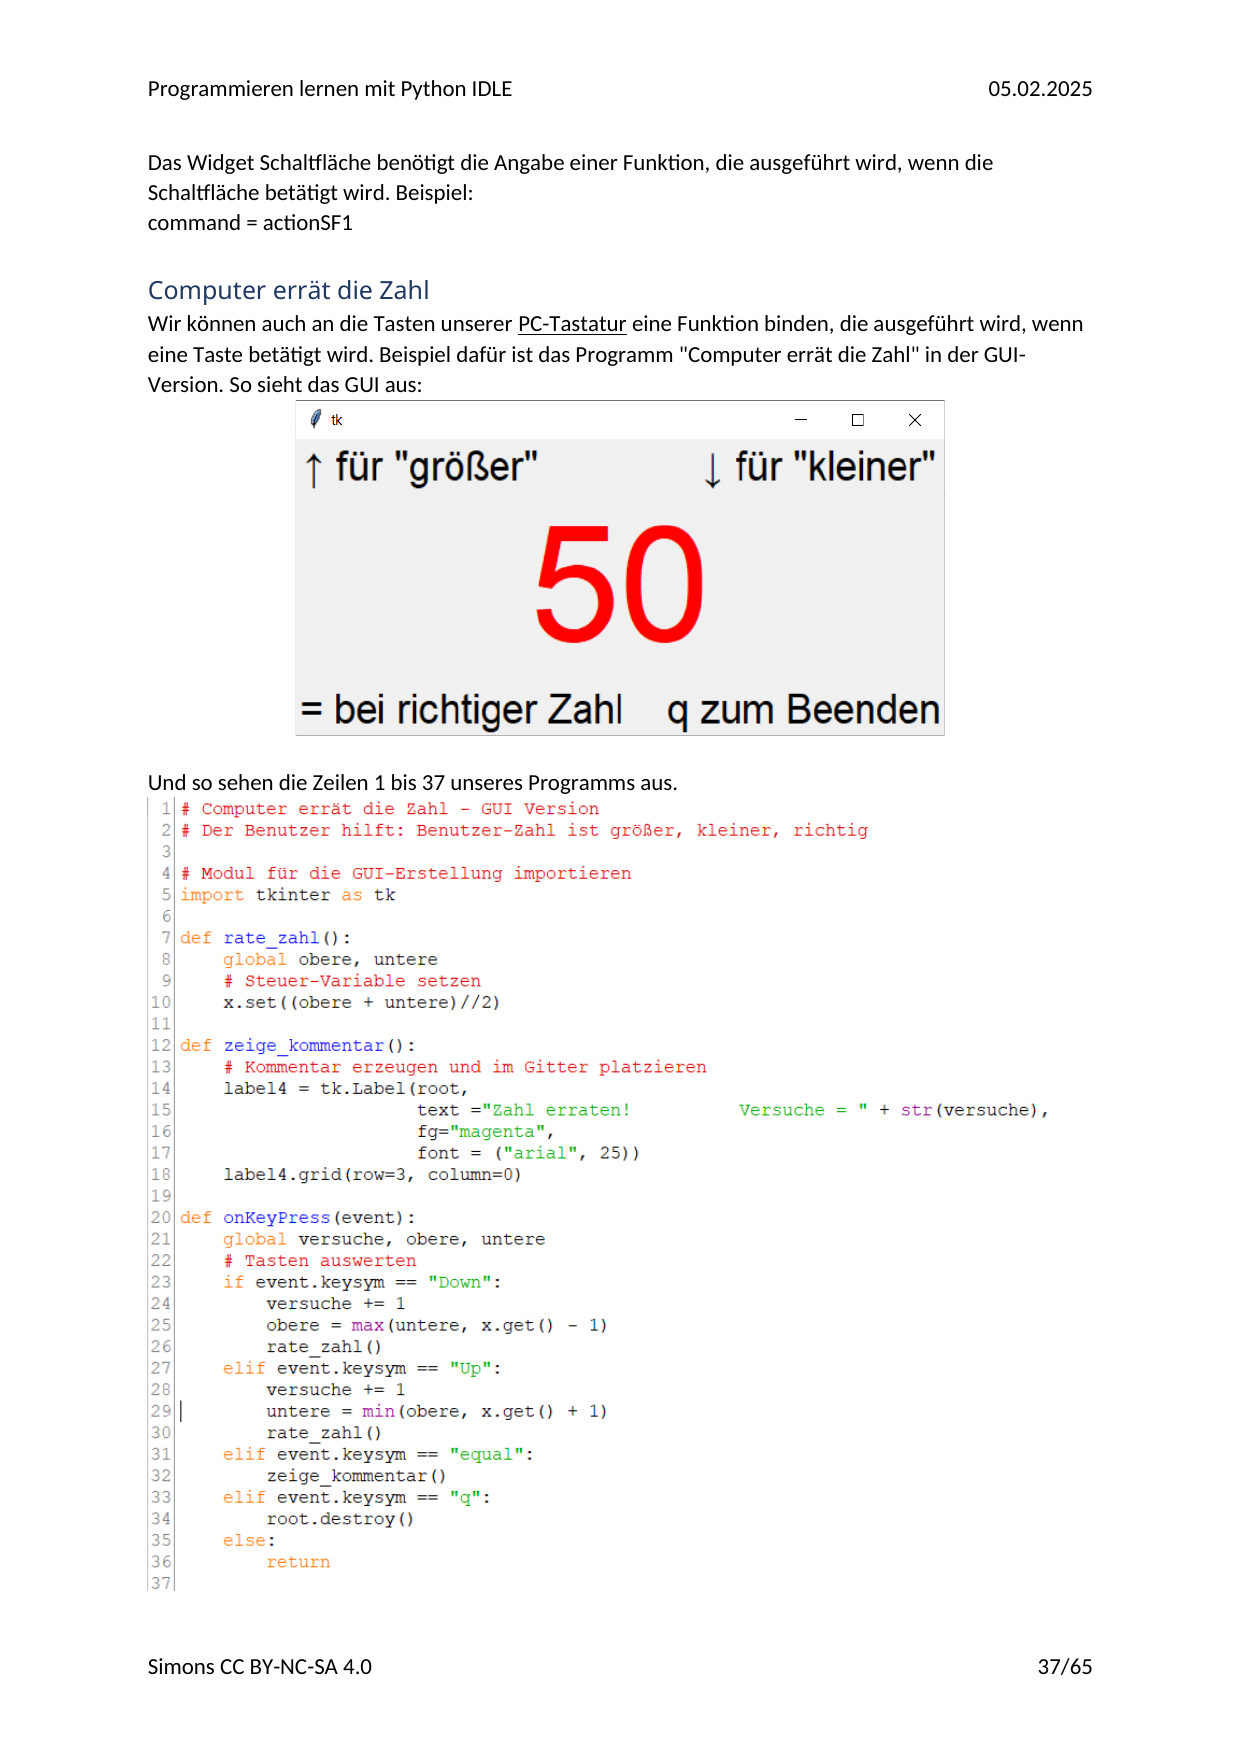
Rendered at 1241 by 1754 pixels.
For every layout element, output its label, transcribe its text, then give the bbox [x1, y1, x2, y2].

text Das Widget Schaltfläche benötigt die Angabe einer Funktion, die ausgeführt wird, wenn die Schaltfläche betätigt wird. Beispiel: [148, 148, 1092, 206]
subtitle Computer errät die Zahl [148, 273, 1092, 307]
text Und so sehen die Zeilen 1 bis 37 unseres Programms aus. [148, 768, 1092, 796]
text command = actionSF1 [148, 208, 1092, 236]
text Wir können auch an die Tasten unserer PC-Tastatur eine Funktion binden, die ausgeführt wird, wenn eine Taste betätigt wird. Beispiel dafür ist das Programm "Computer errät die Zahl" in der GUI-Version. So sieht das GUI aus: [148, 309, 1092, 398]
picture [147, 797, 1093, 1591]
picture [295, 400, 945, 736]
